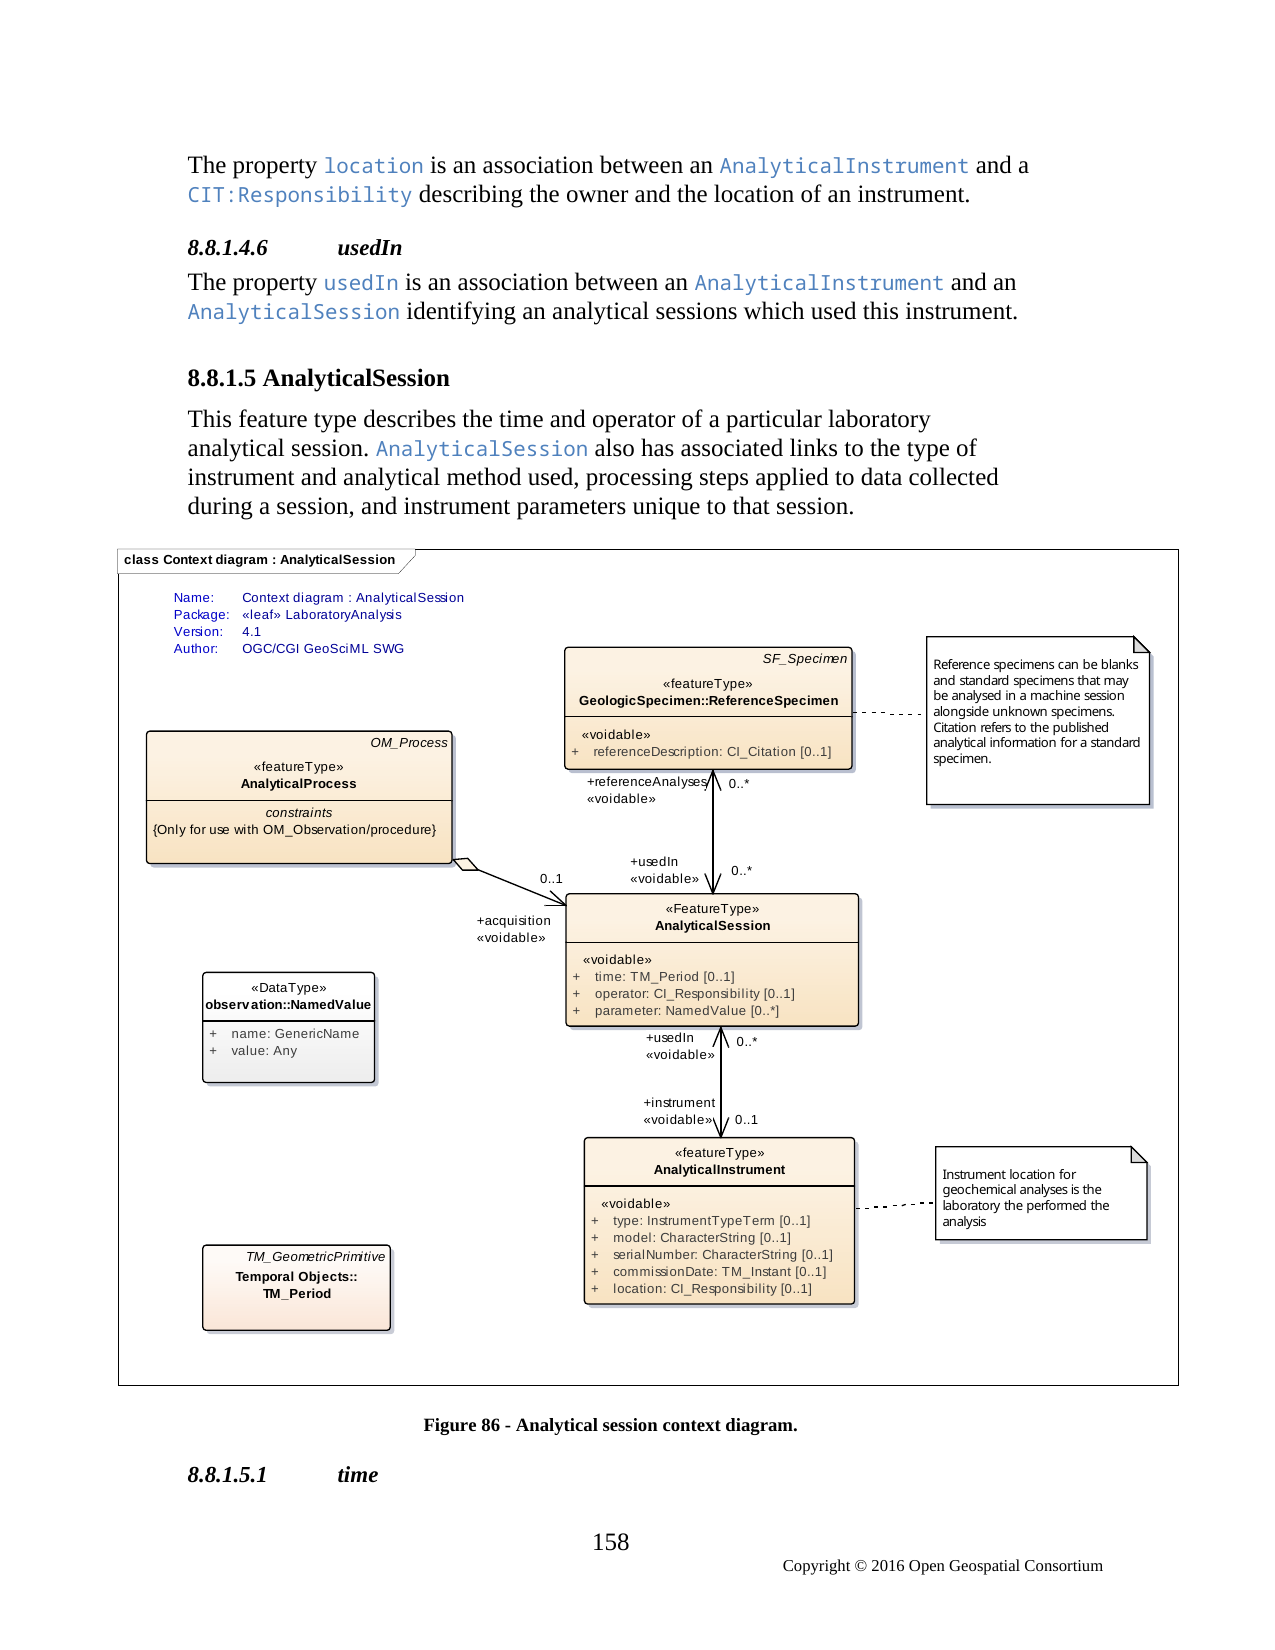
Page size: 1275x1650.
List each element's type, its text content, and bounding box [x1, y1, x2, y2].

text The property location is an association between an AnalyticalInstrument and a CIT:Responsibility describing the owner and the location of an instrument. [187, 150, 1034, 209]
subtitle time [187, 1461, 1034, 1487]
subtitle AnalyticalSession [187, 363, 1034, 392]
text This feature type describes the time and operator of a particular laboratory analytical session. AnalyticalSession also has associated links to the type of instrument and analytical method used, processing steps applied to data collected during a session, and instrument parameters unique to that session. [187, 404, 1034, 520]
text Figure 86 - Analytical session context diagram. [187, 1414, 1034, 1436]
subtitle usedIn [187, 234, 1034, 260]
text The property usedIn is an association between an AnalyticalInstrument and an AnalyticalSession identifying an analytical sessions which used this instrument. [187, 267, 1034, 326]
